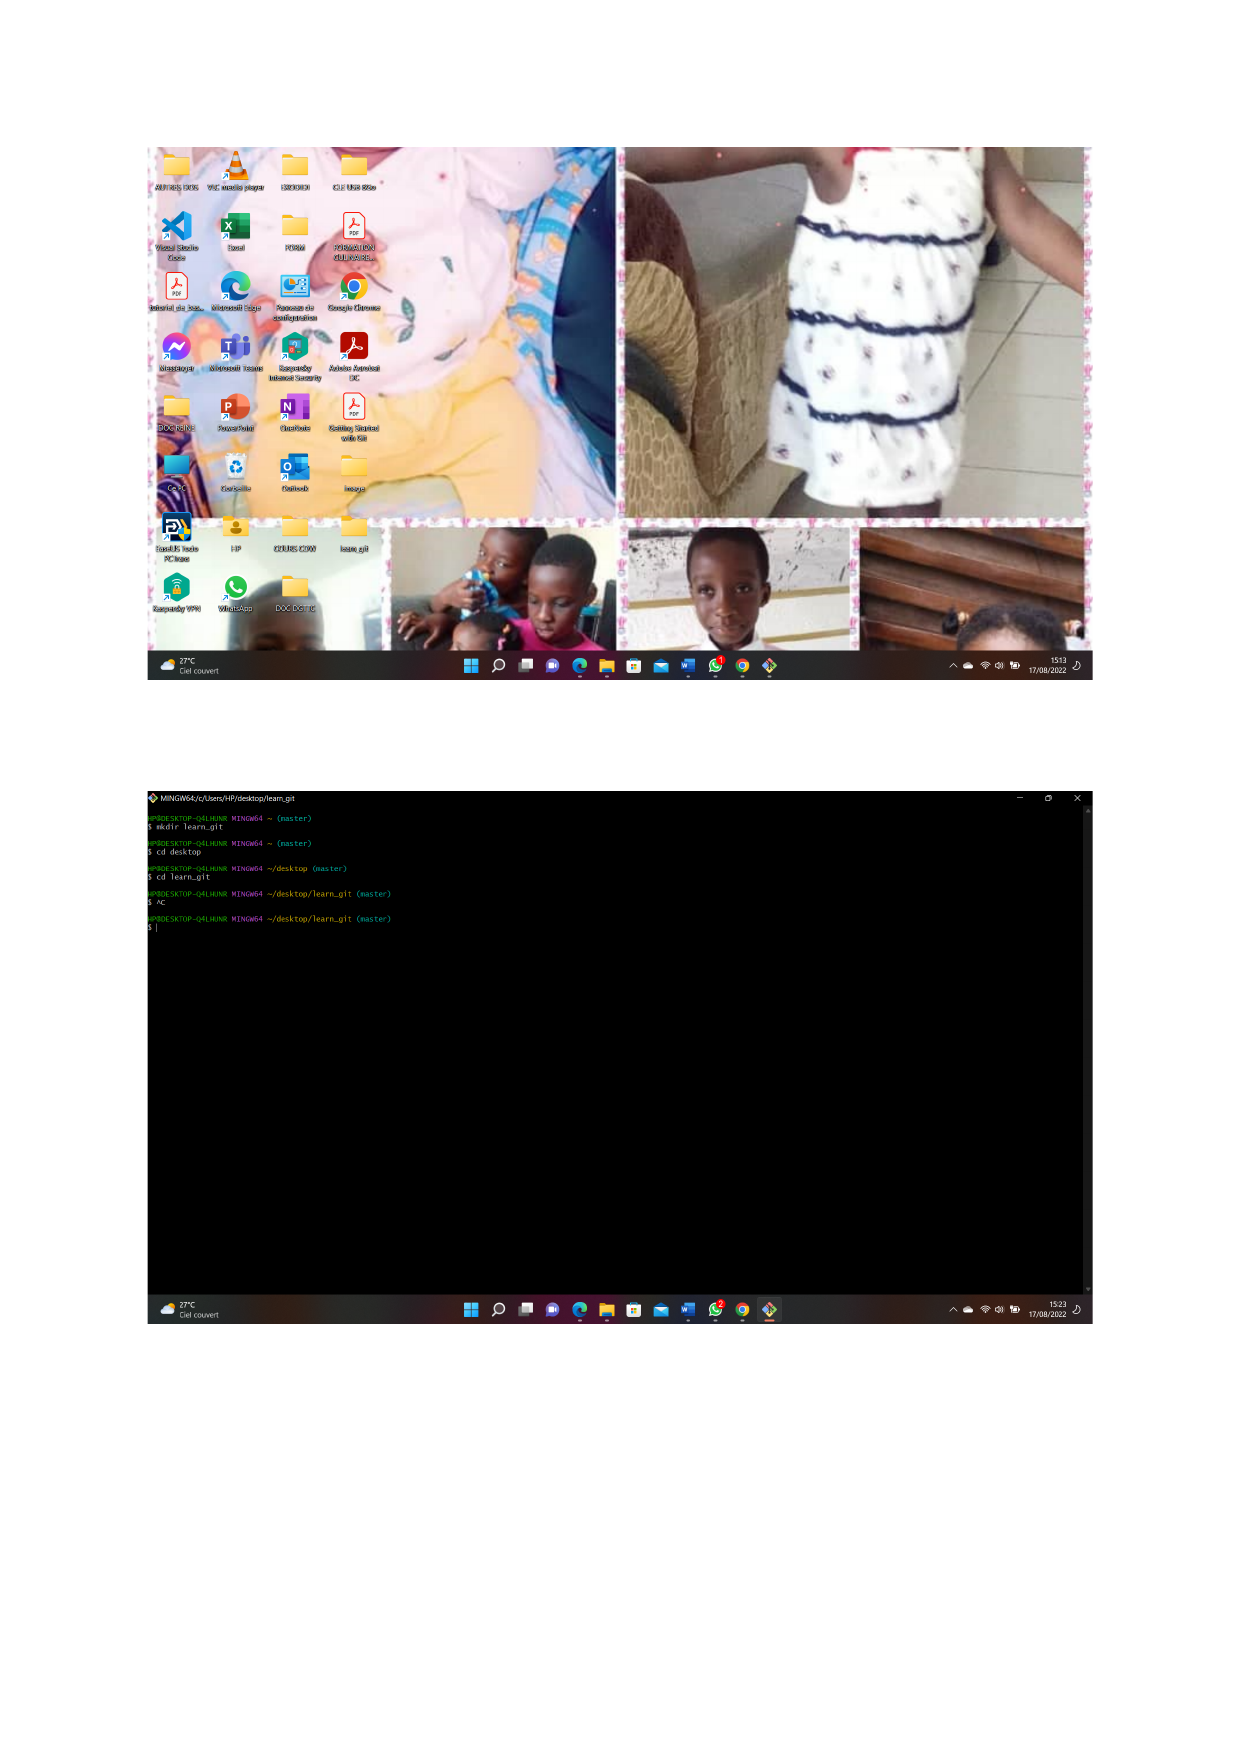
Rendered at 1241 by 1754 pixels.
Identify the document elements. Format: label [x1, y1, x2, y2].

picture [147, 791, 1093, 1324]
picture [147, 147, 1093, 680]
